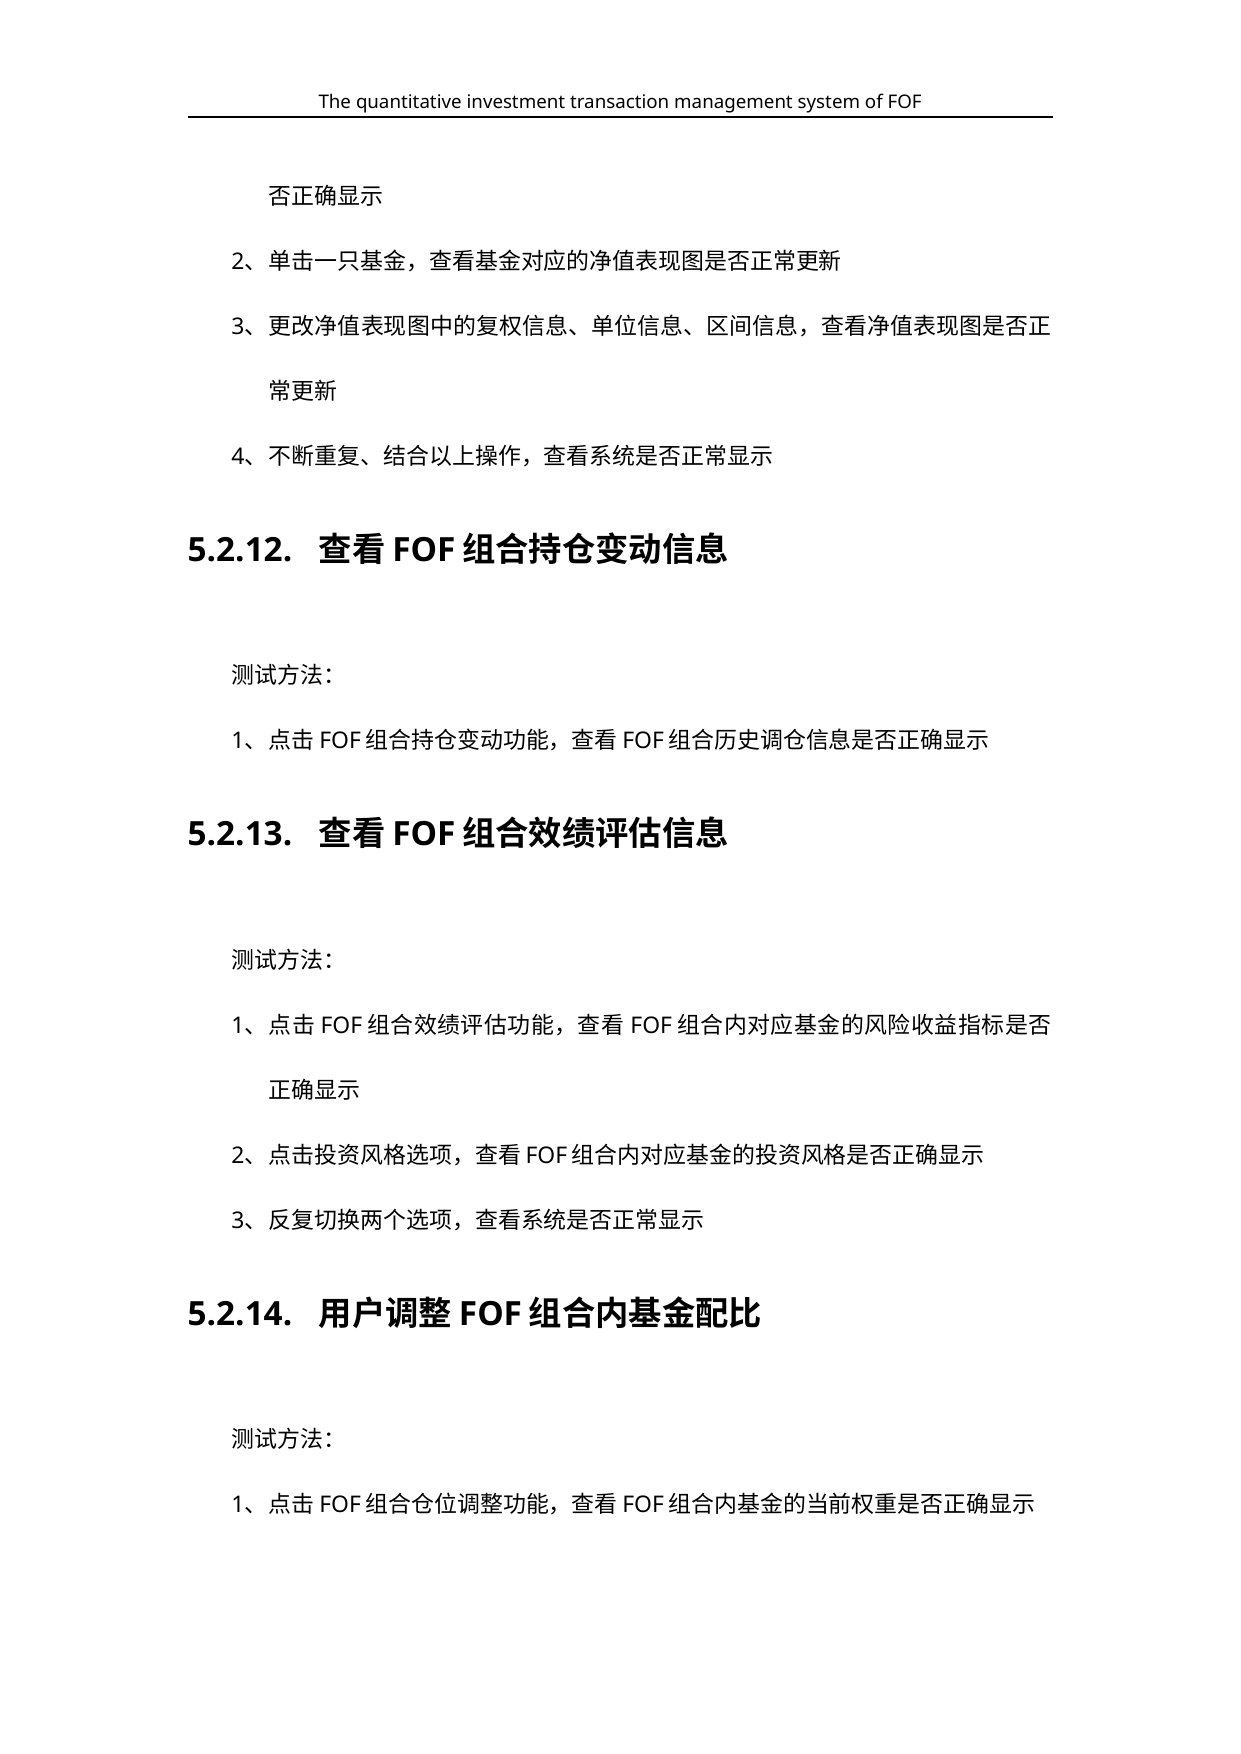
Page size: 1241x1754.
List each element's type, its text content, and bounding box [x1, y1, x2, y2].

list 不断重复、结合以上操作，查看系统是否正常显示 [231, 422, 1053, 487]
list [231, 162, 1053, 227]
text 测试方法： [231, 641, 1053, 706]
text 测试方法： [231, 1405, 1053, 1470]
list 点击FOF组合仓位调整功能，查看FOF组合内基金的当前权重是否正确显示 [231, 1470, 1053, 1535]
list 更改净值表现图中的复权信息、单位信息、区间信息，查看净值表现图是否正常更新 [231, 292, 1053, 422]
list 点击投资风格选项，查看FOF组合内对应基金的投资风格是否正确显示 [231, 1121, 1053, 1186]
list 反复切换两个选项，查看系统是否正常显示 [231, 1186, 1053, 1251]
subtitle 用户调整FOF组合内基金配比 [187, 1278, 1053, 1343]
subtitle 查看FOF组合持仓变动信息 [187, 514, 1053, 579]
list 点击FOF组合持仓变动功能，查看FOF组合历史调仓信息是否正确显示 [231, 706, 1053, 771]
text 测试方法： [231, 926, 1053, 991]
list 点击FOF组合效绩评估功能，查看FOF组合内对应基金的风险收益指标是否正确显示 [231, 991, 1053, 1121]
list 单击一只基金，查看基金对应的净值表现图是否正常更新 [231, 227, 1053, 292]
subtitle 查看FOF组合效绩评估信息 [187, 798, 1053, 863]
